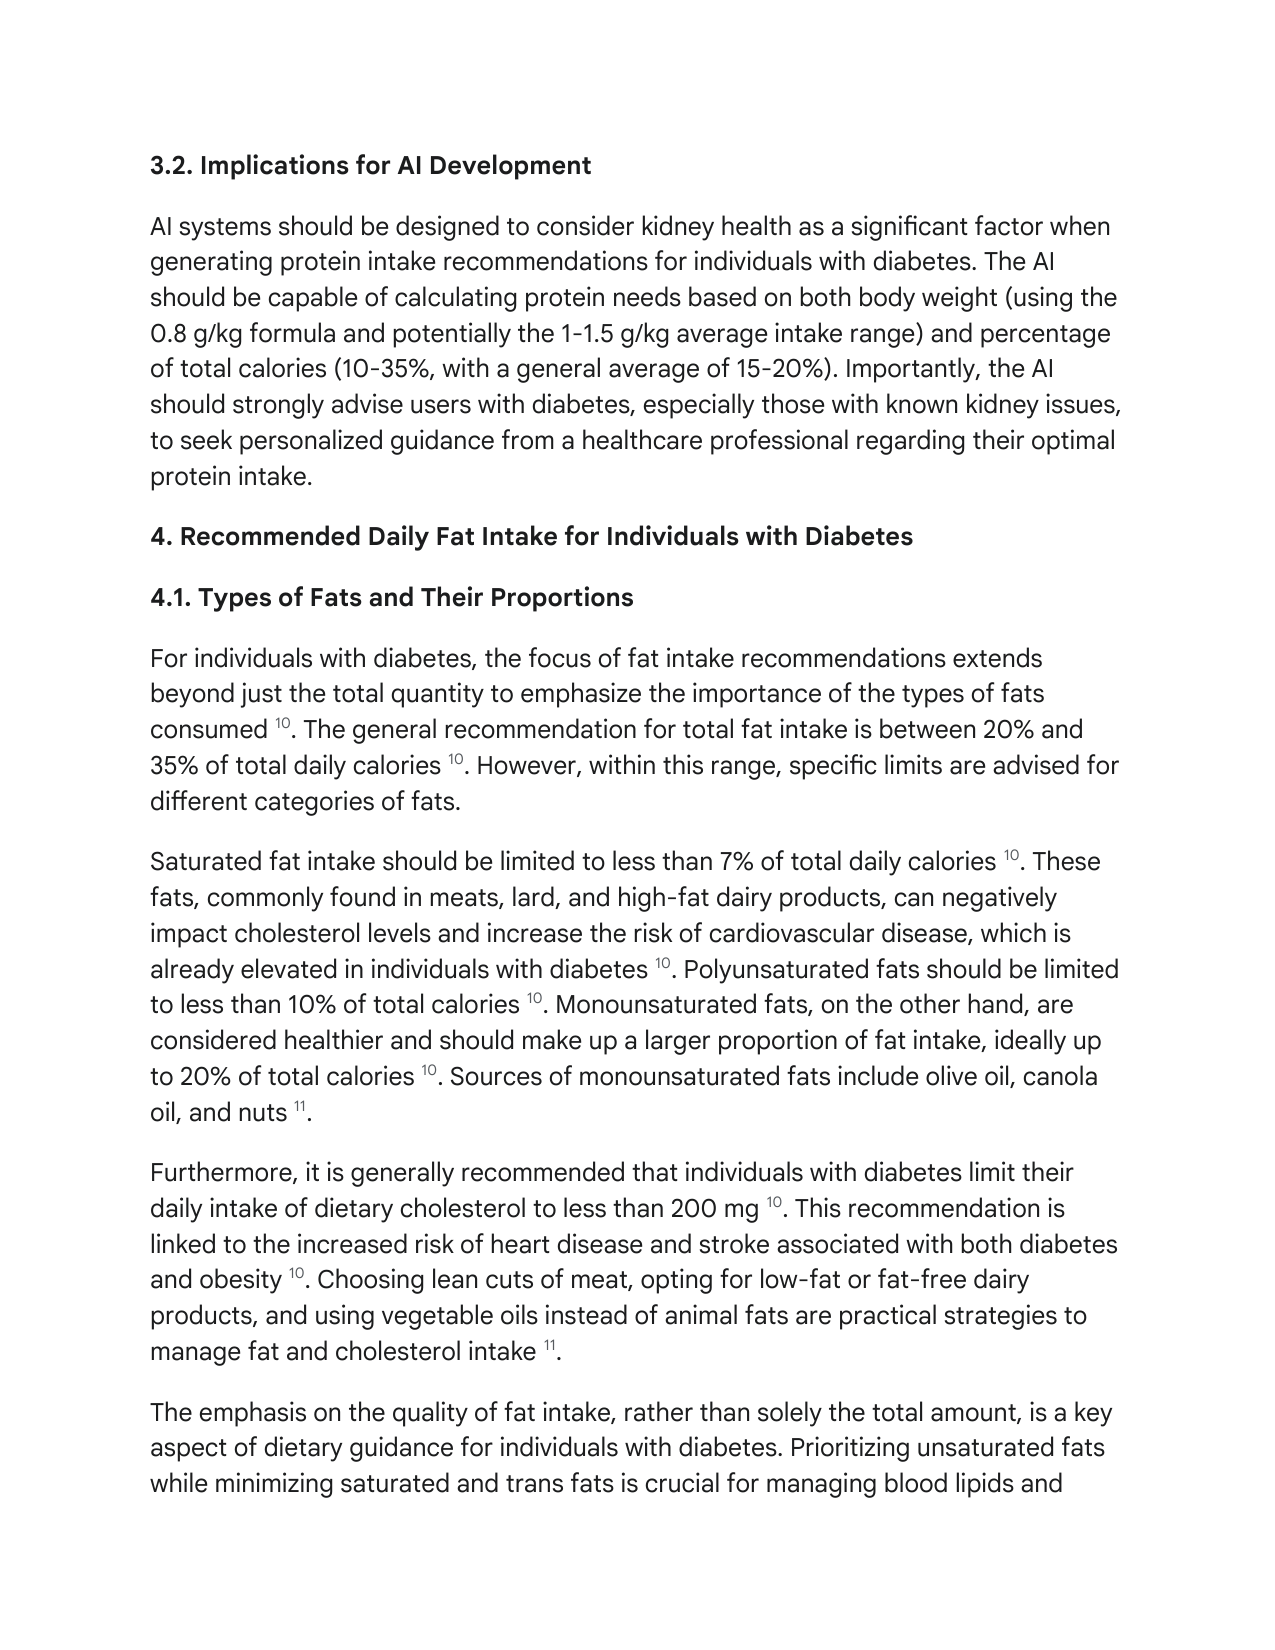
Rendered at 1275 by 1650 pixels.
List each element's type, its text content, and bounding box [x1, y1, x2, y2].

text 3.2. Implications for AI Development [150, 150, 1125, 181]
text 4. Recommended Daily Fat Intake for Individuals with Diabetes [150, 522, 1125, 553]
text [150, 1397, 1125, 1500]
text Saturated fat intake should be limited to less than 7% of total daily calories 10. These fats, commonly found in meats, lard, and high-fat dairy products, can negatively impact cholesterol levels and increase the risk of cardiovascular disease, which is already elevated in individuals with diabetes 10. Polyunsaturated fats should be limited to less than 10% of total calories 10. Monounsaturated fats, on the other hand, are considered healthier and should make up a larger proportion of fat intake, ideally up to 20% of total calories 10. Sources of monounsaturated fats include olive oil, canola oil, and nuts 11. [150, 847, 1125, 1128]
text Furthermore, it is generally recommended that individuals with diabetes limit their daily intake of dietary cholesterol to less than 200 mg 10. This recommendation is linked to the increased risk of heart disease and stroke associated with both diabetes and obesity 10. Choosing lean cuts of meat, opting for low-fat or fat-free dairy products, and using vegetable oils instead of animal fats are practical strategies to manage fat and cholesterol intake 11. [150, 1157, 1125, 1367]
text For individuals with diabetes, the focus of fat intake recommendations extends beyond just the total quantity to emphasize the importance of the types of fats consumed 10. The general recommendation for total fat intake is between 20% and 35% of total daily calories 10. However, within this range, specific limits are advised for different categories of fats. [150, 643, 1125, 817]
text AI systems should be designed to consider kidney health as a significant factor when generating protein intake recommendations for individuals with diabetes. The AI should be capable of calculating protein needs based on both body weight (using the 0.8 g/kg formula and potentially the 1-1.5 g/kg average intake range) and percentage of total calories (10-35%, with a general average of 15-20%). Importantly, the AI should strongly advise users with diabetes, especially those with known kidney issues, to seek personalized guidance from a healthcare professional regarding their optimal protein intake. [150, 211, 1125, 492]
text 4.1. Types of Fats and Their Proportions [150, 582, 1125, 614]
